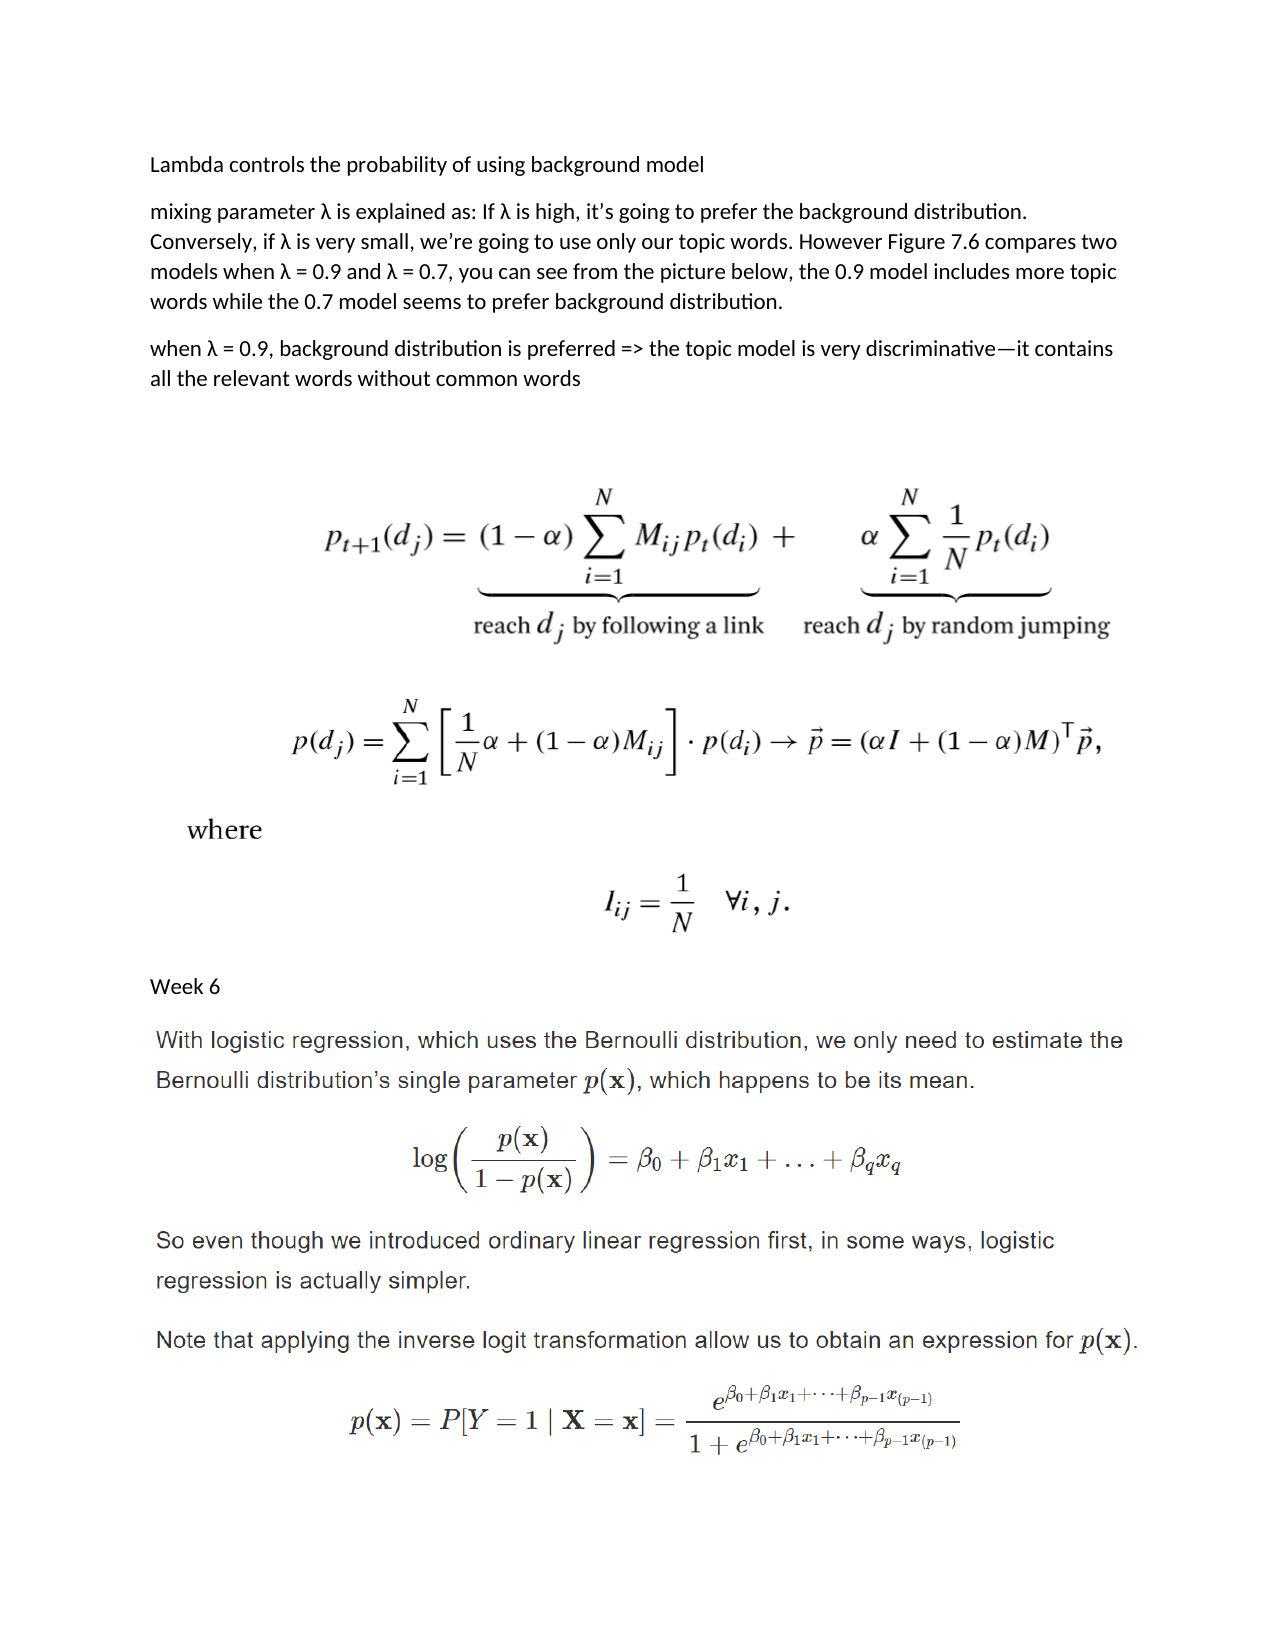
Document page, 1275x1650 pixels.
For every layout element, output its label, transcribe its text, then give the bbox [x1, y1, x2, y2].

text mixing parameter λ is explained as: If λ is high, it’s going to prefer the background distribution. Conversely, if λ is very small, we’re going to use only our topic words. However Figure 7.6 compares two models when λ = 0.9 and λ = 0.7, you can see from the picture below, the 0.9 model includes more topic words while the 0.7 model seems to prefer background distribution. [150, 197, 1125, 316]
text when λ = 0.9, background distribution is preferred => the topic model is very discriminative—it contains all the relevant words without common words [150, 334, 1125, 393]
text Lambda controls the probability of using background model [150, 150, 1125, 178]
text Week 6 [150, 972, 1125, 1000]
